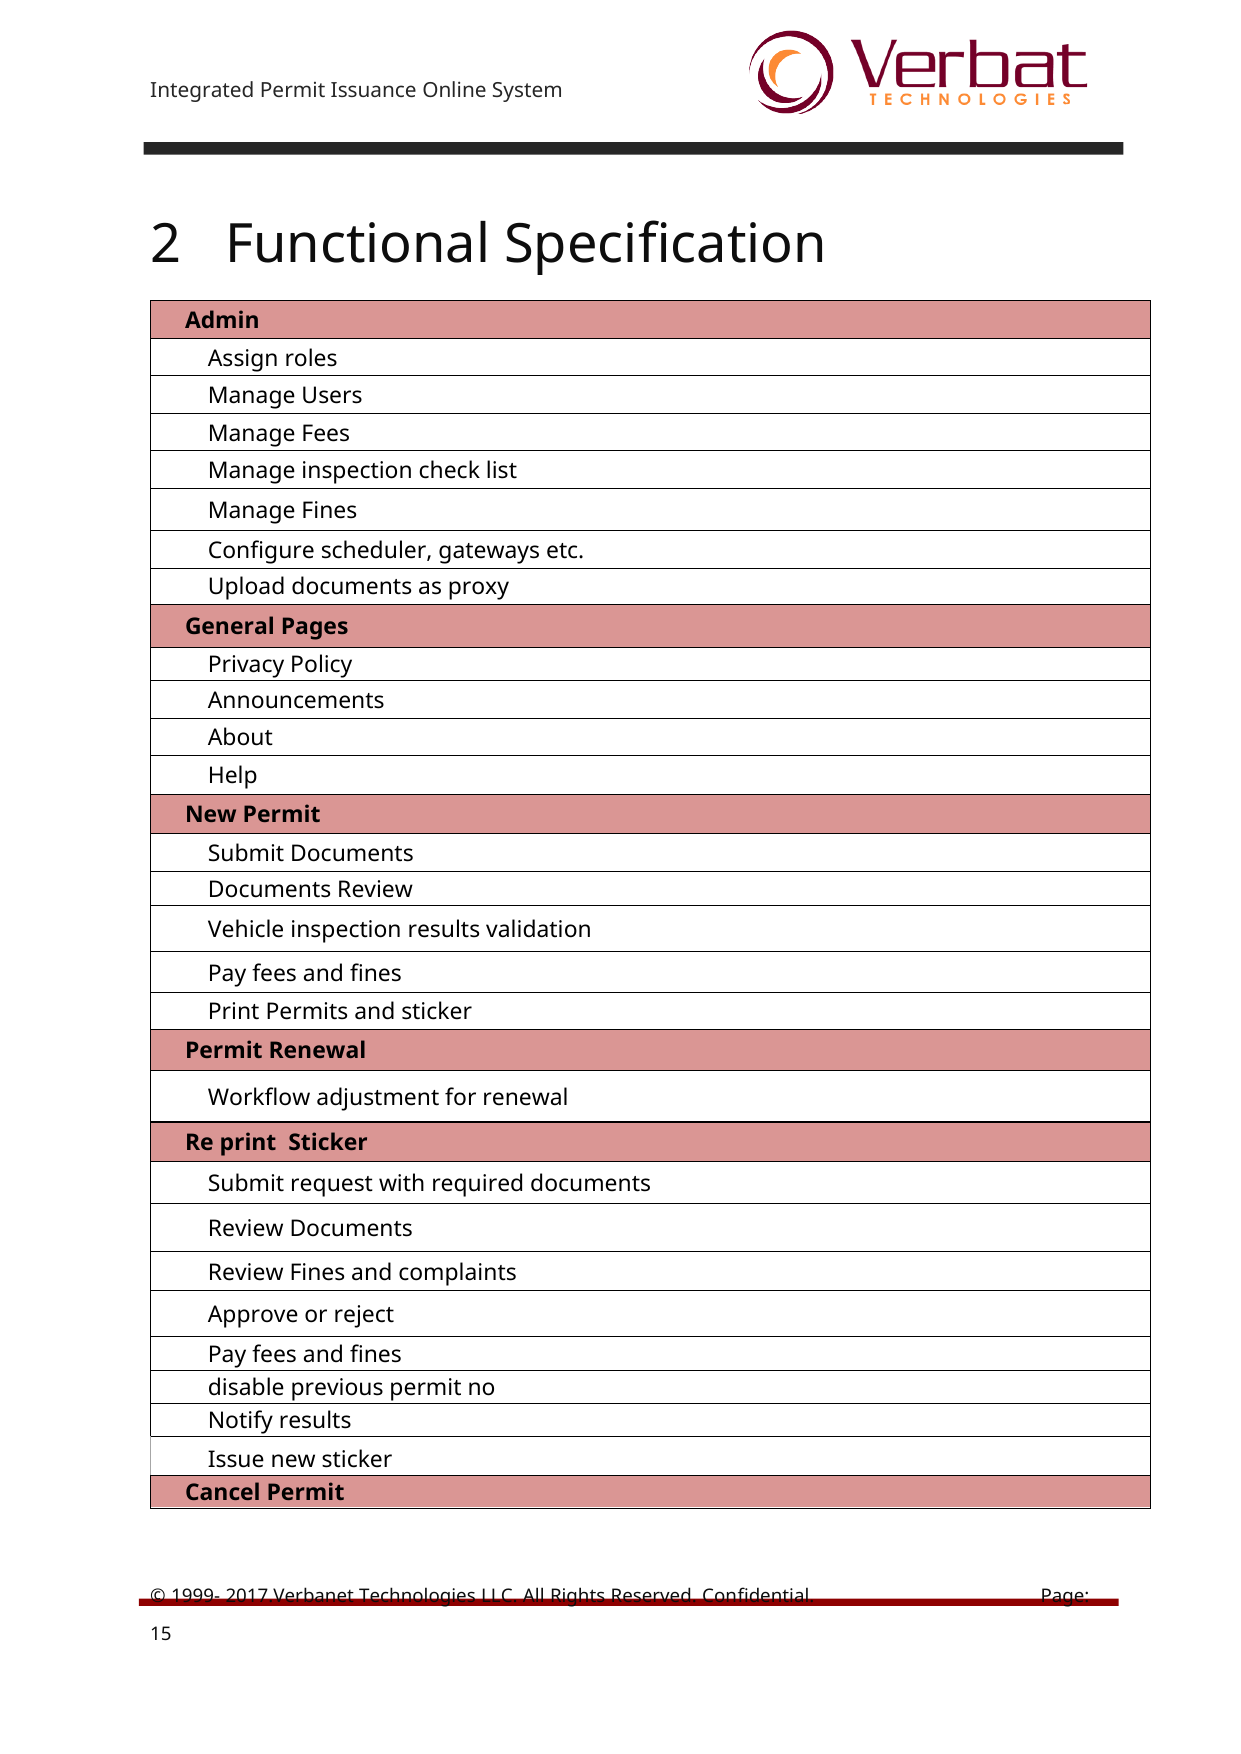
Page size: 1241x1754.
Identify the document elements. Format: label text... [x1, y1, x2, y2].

table_cell Workflow adjustment for renewal [151, 1071, 1150, 1121]
table_header Admin [151, 301, 1150, 338]
table_cell Announcements [151, 681, 1150, 717]
table_cell Review Fines and complaints [151, 1252, 1150, 1290]
table_cell Cancel Permit [151, 1476, 1150, 1507]
table_cell Print Permits and sticker [151, 993, 1150, 1029]
table_cell Approve or reject [151, 1291, 1150, 1336]
table_cell Documents Review [151, 872, 1150, 905]
table_cell Manage inspection check list [151, 451, 1150, 488]
table_cell Upload documents as proxy [151, 569, 1150, 603]
table_cell Re print Sticker [151, 1123, 1150, 1161]
table_cell Pay fees and fines [151, 1337, 1150, 1370]
table_cell Privacy Policy [151, 648, 1150, 680]
subtitle Functional Specification [150, 204, 1090, 278]
table_cell Submit Documents [151, 834, 1150, 871]
table_cell Issue new sticker [151, 1437, 1150, 1475]
table_cell Help [151, 756, 1150, 794]
table_cell Assign roles [151, 339, 1150, 375]
table_cell Manage Fines [151, 489, 1150, 530]
table_cell Permit Renewal [151, 1030, 1150, 1070]
table_cell Manage Users [151, 376, 1150, 413]
table_cell Notify results [151, 1404, 1150, 1436]
table_cell Vehicle inspection results validation [151, 906, 1150, 951]
picture [745, 26, 1089, 114]
table_cell Review Documents [151, 1204, 1150, 1251]
table_cell disable previous permit no [151, 1371, 1150, 1403]
table_cell About [151, 719, 1150, 755]
table_cell Manage Fees [151, 414, 1150, 450]
table_cell Submit request with required documents [151, 1162, 1150, 1203]
table_cell Configure scheduler, gateways etc. [151, 531, 1150, 567]
table_cell General Pages [151, 605, 1150, 647]
table_cell Pay fees and fines [151, 952, 1150, 992]
table_cell New Permit [151, 795, 1150, 833]
